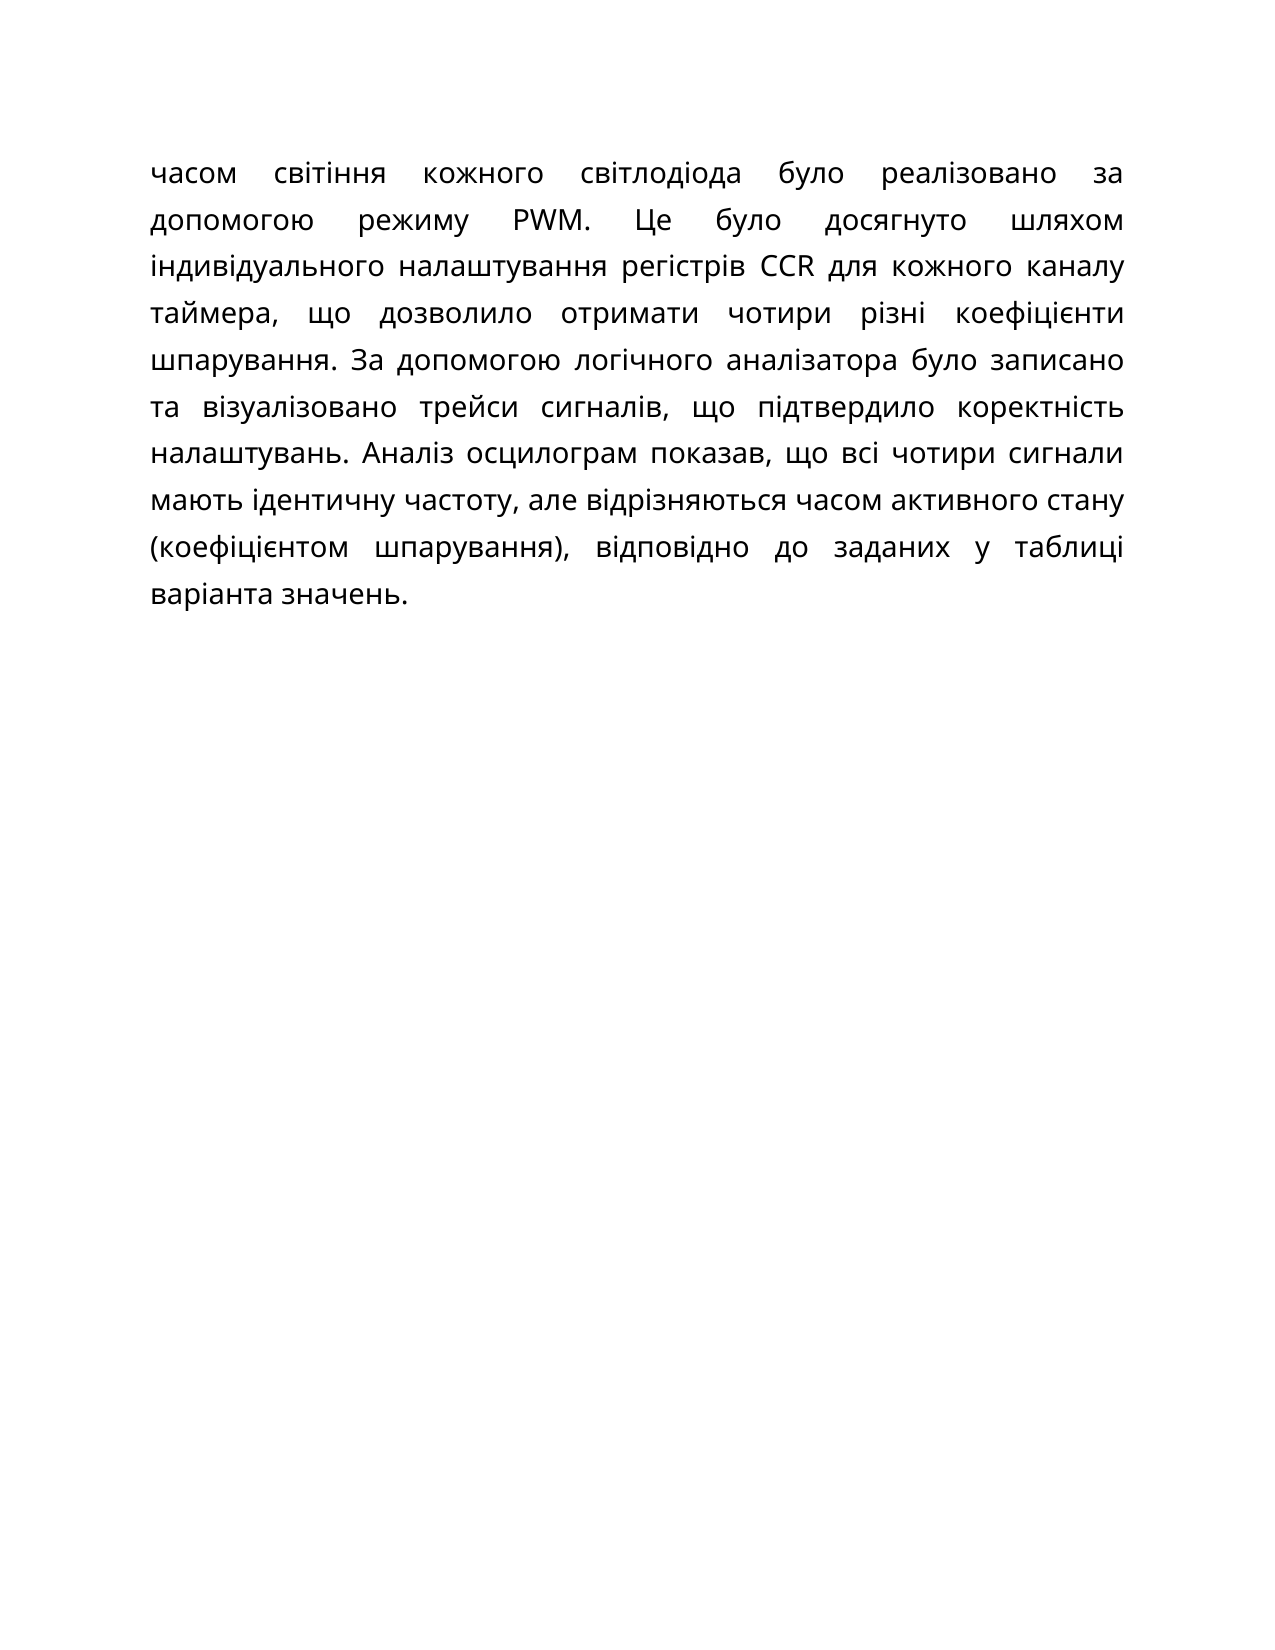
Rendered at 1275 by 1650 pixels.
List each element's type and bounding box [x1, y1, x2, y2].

text [150, 152, 1125, 613]
